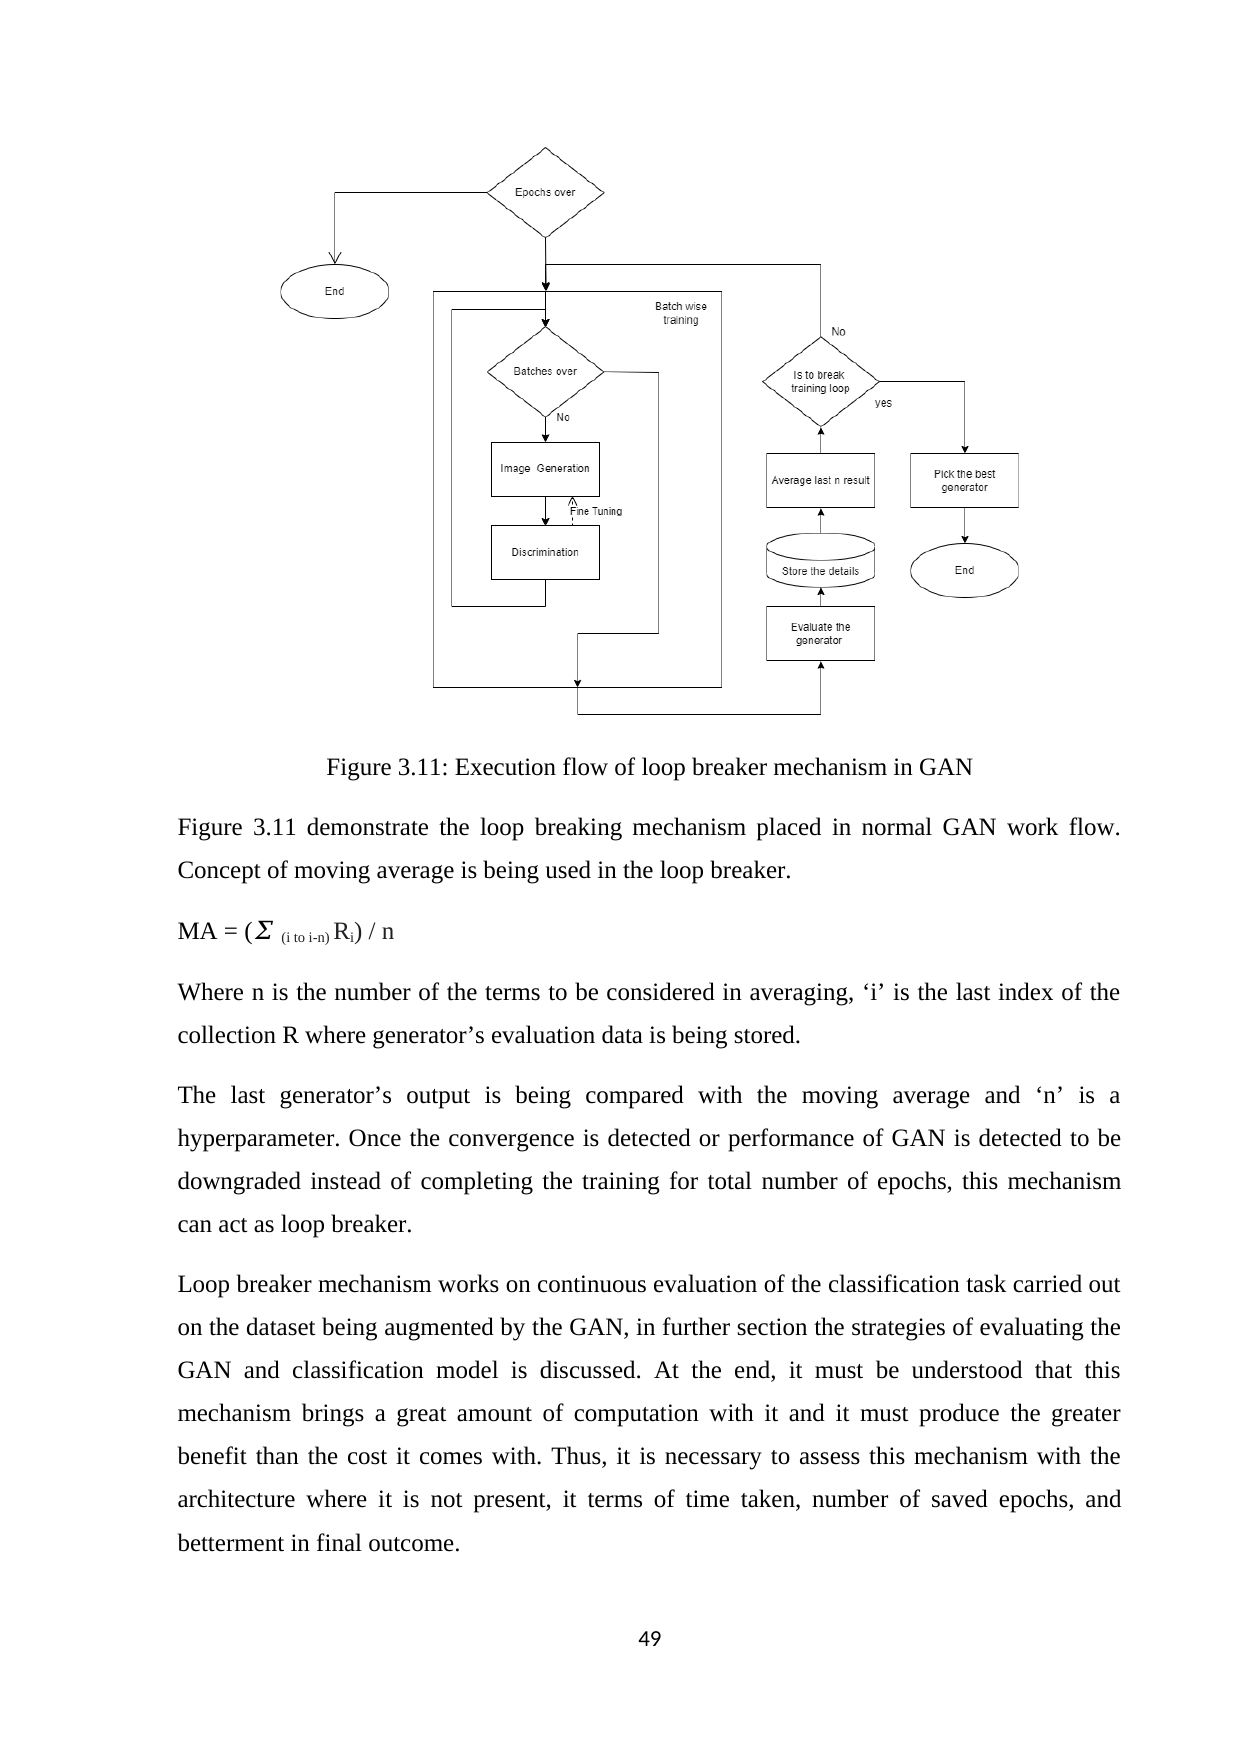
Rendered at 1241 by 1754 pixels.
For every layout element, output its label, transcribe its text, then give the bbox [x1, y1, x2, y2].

picture [280, 147, 1019, 722]
text MA = (𝛴 (i to i-n) Ri) / n [177, 915, 1122, 945]
text Where n is the number of the terms to be considered in averaging, ‘i’ is the last index of the collection R where generator’s evaluation data is being stored. [177, 977, 1122, 1049]
text Loop breaker mechanism works on continuous evaluation of the classification task carried out on the dataset being augmented by the GAN, in further section the strategies of evaluating the GAN and classification model is discussed. At the end, it must be understood that this mechanism brings a great amount of computation with it and it must produce the greater benefit than the cost it comes with. Thus, it is necessary to assess this mechanism with the architecture where it is not present, it terms of time taken, number of saved epochs, and betterment in final outcome. [177, 1269, 1122, 1556]
text The last generator’s output is being compared with the moving average and ‘n’ is a hyperparameter. Once the convergence is detected or performance of GAN is detected to be downgraded instead of completing the training for total number of epochs, this mechanism can act as loop breaker. [177, 1080, 1122, 1238]
text Figure 3.11 demonstrate the loop breaking mechanism placed in normal GAN work flow. Concept of moving average is being used in the loop breaker. [177, 812, 1122, 884]
text Figure 3.11: Execution flow of loop breaker mechanism in GAN [177, 752, 1122, 781]
